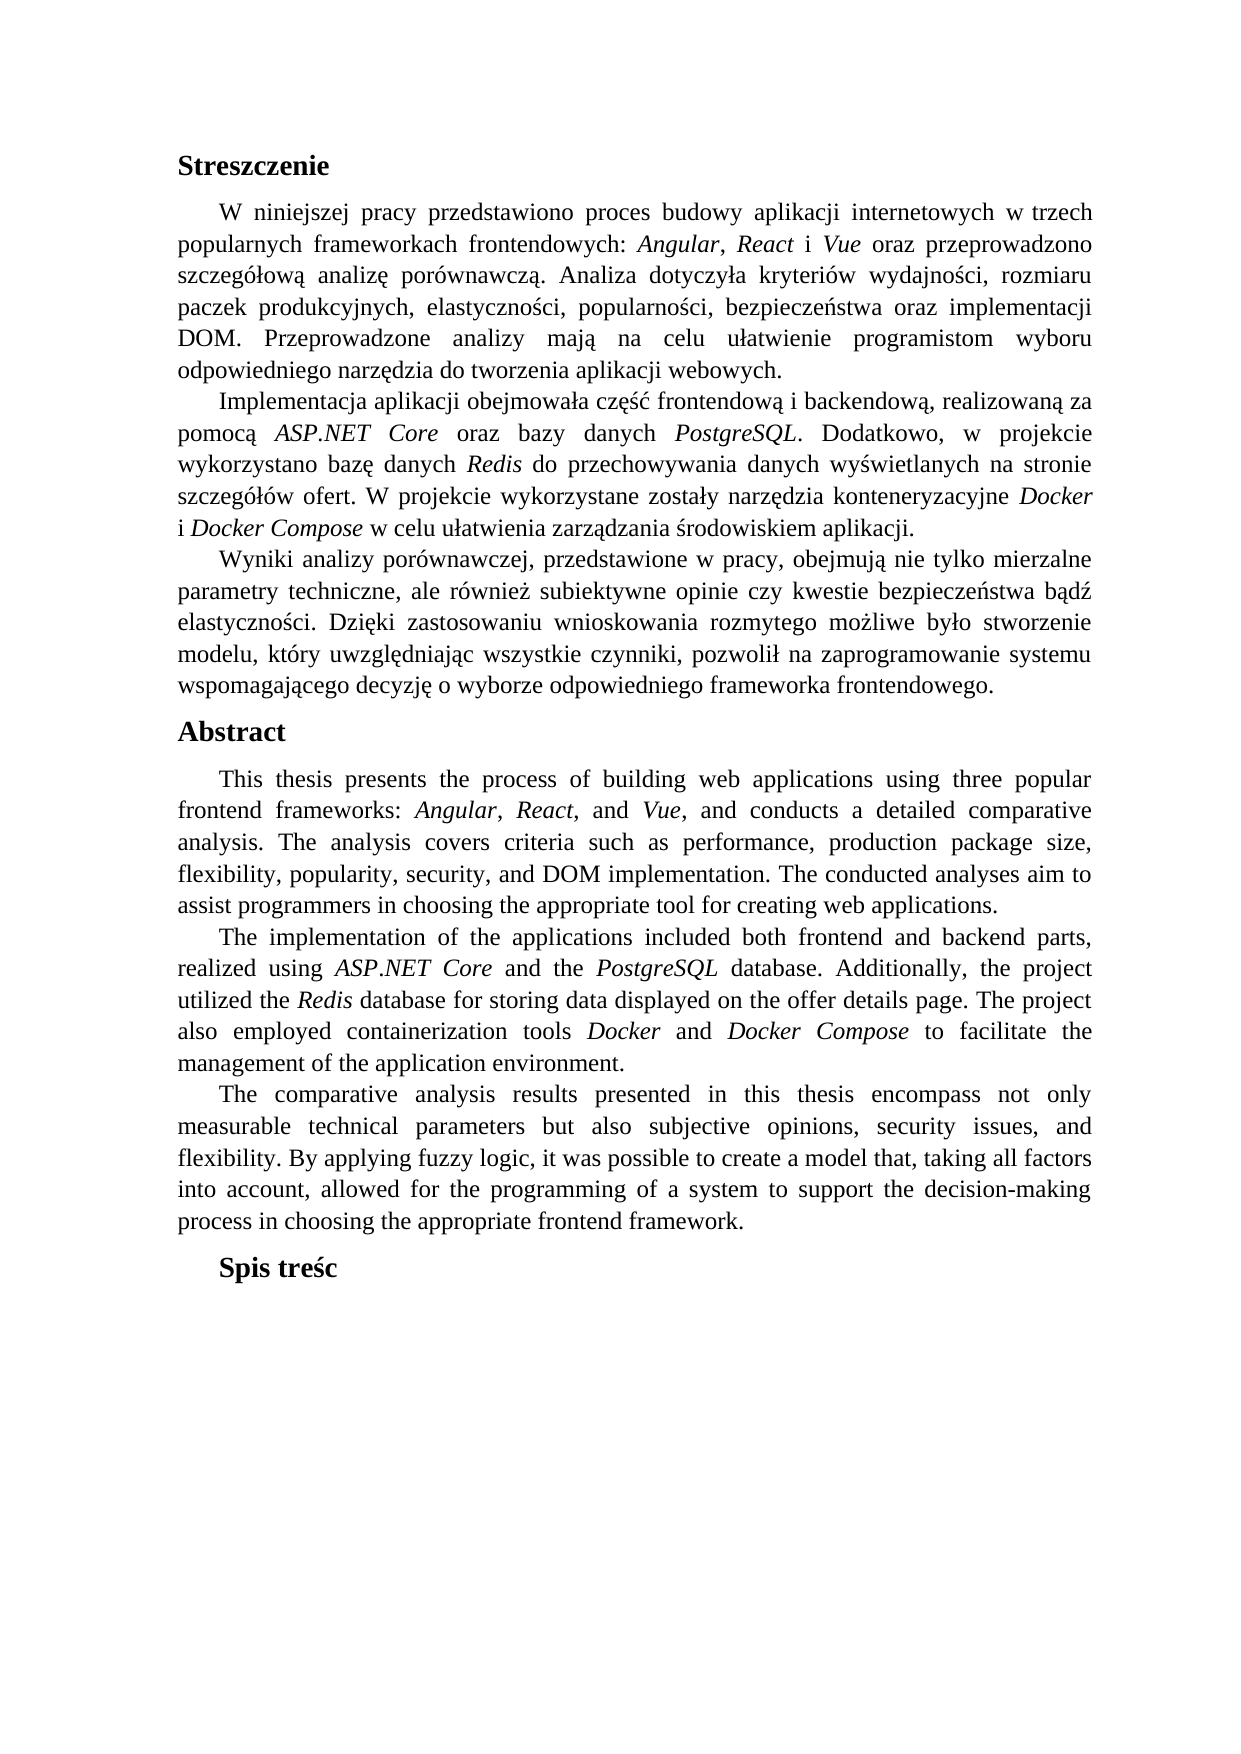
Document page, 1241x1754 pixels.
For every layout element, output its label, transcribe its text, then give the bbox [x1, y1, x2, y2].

text W niniejszej pracy przedstawiono proces budowy aplikacji internetowych w trzech popularnych frameworkach frontendowych: Angular, React i Vue oraz przeprowadzono szczegółową analizę porównawczą. Analiza dotyczyła kryteriów wydajności, rozmiaru paczek produkcyjnych, elastyczności, popularności, bezpieczeństwa oraz implementacji DOM. Przeprowadzone analizy mają na celu ułatwienie programistom wyboru odpowiedniego narzędzia do tworzenia aplikacji webowych. [177, 197, 1092, 384]
text This thesis presents the process of building web applications using three popular frontend frameworks: Angular, React, and Vue, and conducts a detailed comparative analysis. The analysis covers criteria such as performance, production package size, flexibility, popularity, security, and DOM implementation. The conducted analyses aim to assist programmers in choosing the appropriate tool for creating web applications. [177, 764, 1092, 919]
text Streszczenie [177, 148, 1092, 181]
text Implementacja aplikacji obejmowała część frontendową i backendową, realizowaną za pomocą ASP.NET Core oraz bazy danych PostgreSQL. Dodatkowo, w projekcie wykorzystano bazę danych Redis do przechowywania danych wyświetlanych na stronie szczegółów ofert. W projekcie wykorzystane zostały narzędzia konteneryzacyjne Docker i Docker Compose w celu ułatwienia zarządzania środowiskiem aplikacji. [177, 386, 1092, 541]
text Wyniki analizy porównawczej, przedstawione w pracy, obejmują nie tylko mierzalne parametry techniczne, ale również subiektywne opinie czy kwestie bezpieczeństwa bądź elastyczności. Dzięki zastosowaniu wnioskowania rozmytego możliwe było stworzenie modelu, który uwzględniając wszystkie czynniki, pozwolił na zaprogramowanie systemu wspomagającego decyzję o wyborze odpowiedniego frameworka frontendowego. [177, 544, 1092, 699]
text Abstract [177, 714, 1092, 748]
text The implementation of the applications included both frontend and backend parts, realized using ASP.NET Core and the PostgreSQL database. Additionally, the project utilized the Redis database for storing data displayed on the offer details page. The project also employed containerization tools Docker and Docker Compose to facilitate the management of the application environment. [177, 922, 1092, 1077]
text The comparative analysis results presented in this thesis encompass not only measurable technical parameters but also subjective opinions, security issues, and flexibility. By applying fuzzy logic, it was possible to create a model that, taking all factors into account, allowed for the programming of a system to support the decision-making process in choosing the appropriate frontend framework. [177, 1079, 1092, 1234]
